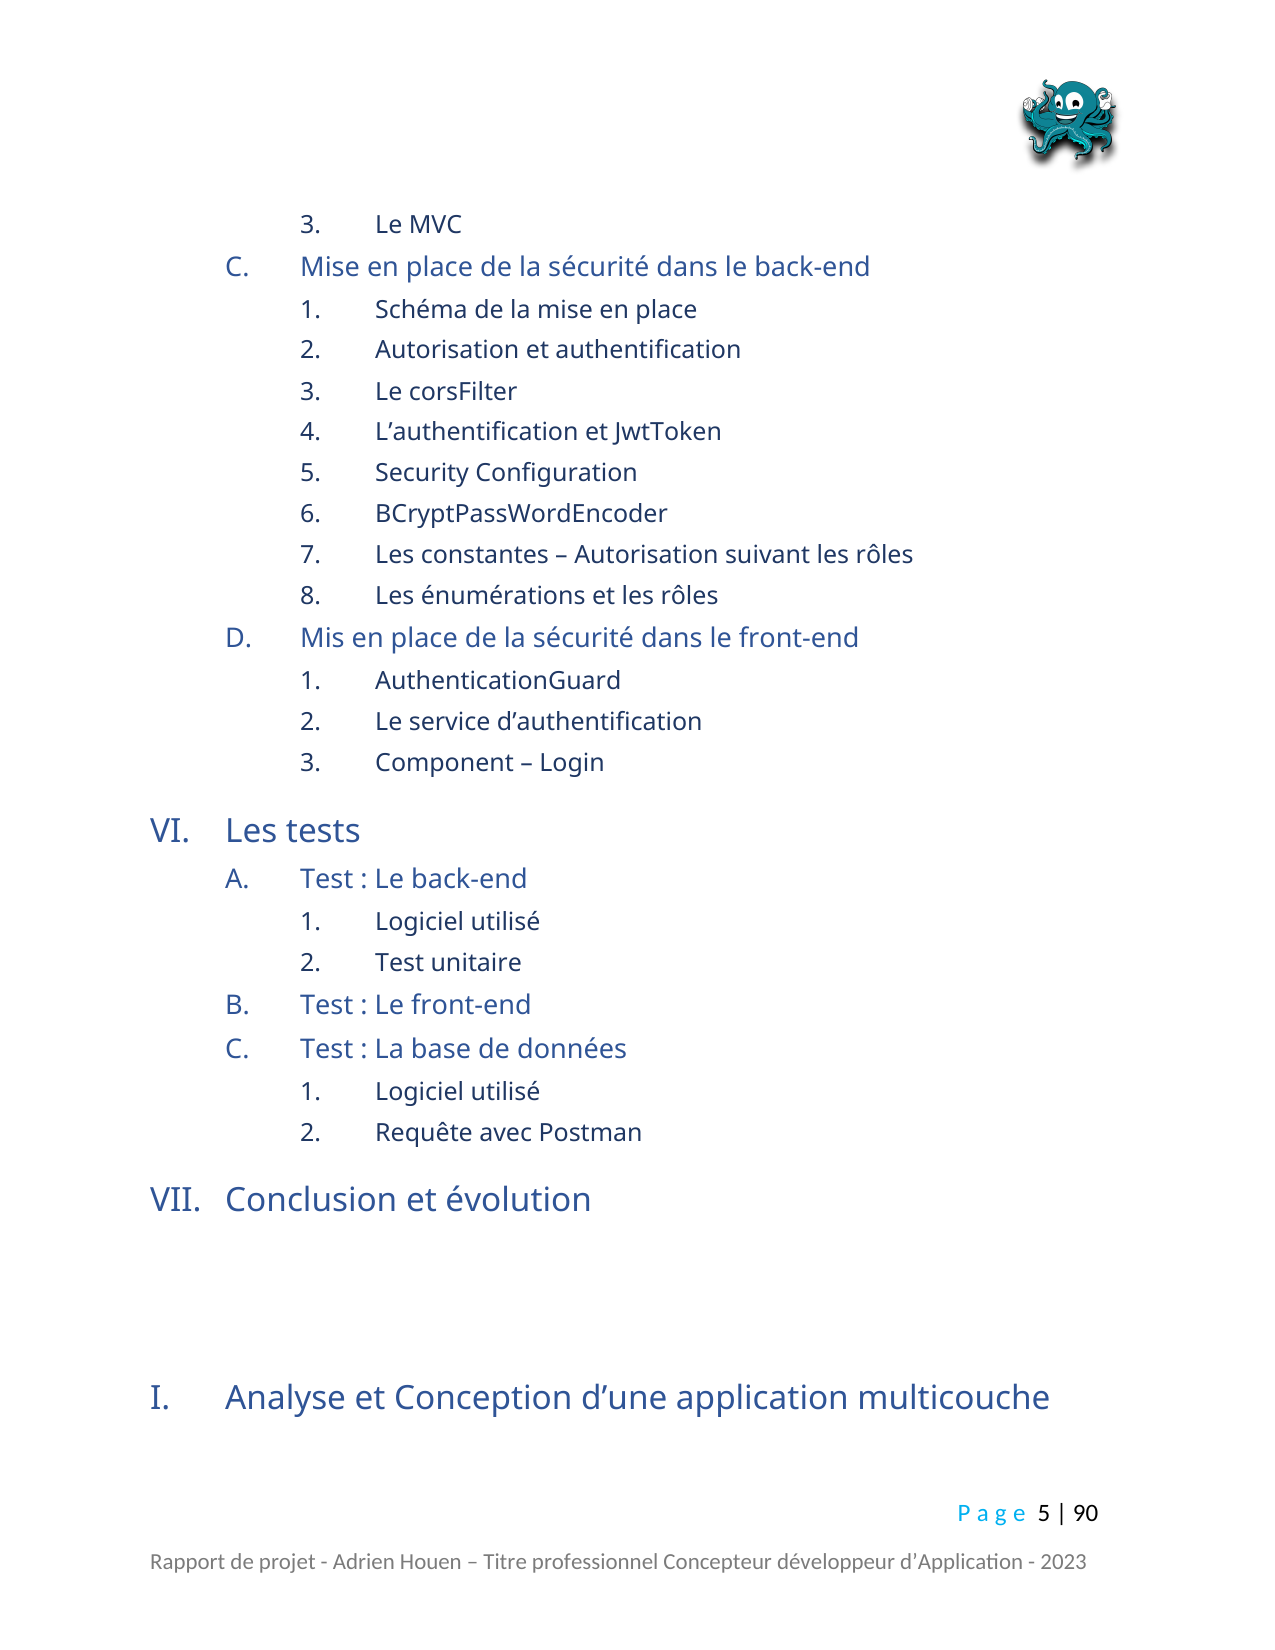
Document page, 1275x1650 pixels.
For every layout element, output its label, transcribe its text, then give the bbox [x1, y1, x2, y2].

subtitle Analyse et Conception d’une application multicouche [150, 1374, 1125, 1419]
picture [1021, 74, 1118, 161]
subtitle Les énumérations et les rôles [300, 578, 1125, 612]
subtitle Security Configuration [300, 455, 1125, 489]
subtitle Test unitaire [300, 944, 1125, 978]
subtitle Test : Le front-end [225, 985, 1125, 1022]
subtitle Les constantes – Autorisation suivant les rôles [300, 537, 1125, 571]
subtitle BCryptPassWordEncoder [300, 496, 1125, 530]
subtitle Schéma de la mise en place [300, 291, 1125, 325]
subtitle Les tests [150, 806, 1125, 852]
subtitle Component – Login [300, 744, 1125, 779]
subtitle Test : La base de données [225, 1029, 1125, 1066]
subtitle Logiciel utilisé [300, 1073, 1125, 1107]
subtitle Le corsFilter [300, 373, 1125, 407]
subtitle Requête avec Postman [300, 1114, 1125, 1148]
subtitle Le MVC [300, 206, 1125, 240]
subtitle Autorisation et authentification [300, 332, 1125, 366]
subtitle Mise en place de la sécurité dans le back-end [225, 247, 1125, 284]
subtitle AuthenticationGuard [300, 663, 1125, 697]
subtitle L’authentification et JwtToken [300, 414, 1125, 448]
subtitle Le service d’authentification [300, 704, 1125, 738]
subtitle Logiciel utilisé [300, 903, 1125, 937]
subtitle Mis en place de la sécurité dans le front-end [225, 619, 1125, 656]
subtitle Test : Le back-end [225, 859, 1125, 896]
subtitle Conclusion et évolution [150, 1176, 1125, 1221]
